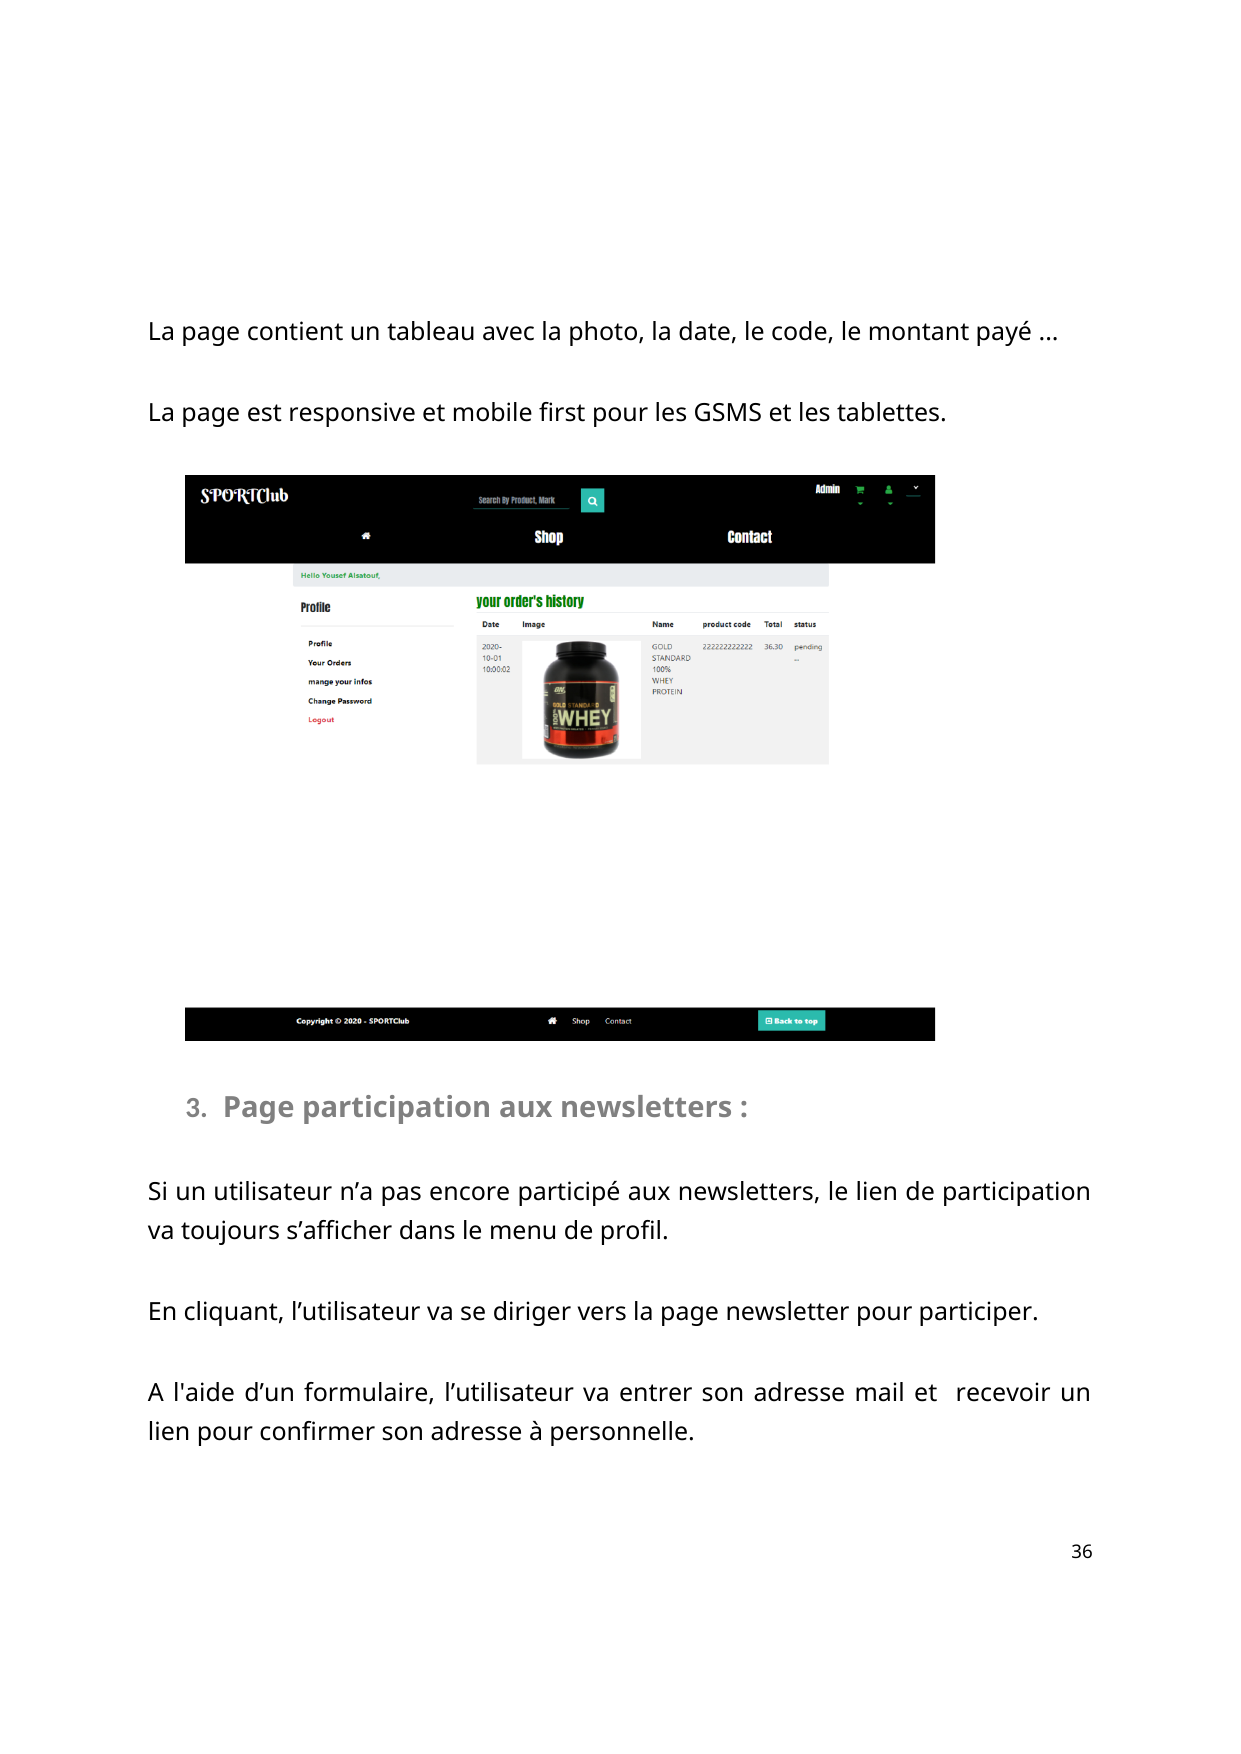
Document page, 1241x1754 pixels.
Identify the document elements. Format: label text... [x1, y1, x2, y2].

picture [185, 475, 936, 1041]
text A l'aide d’un formulaire, l’utilisateur va entrer son adresse mail et recevoir un lien pour confirmer son adresse à personnelle. [148, 1374, 1092, 1448]
text En cliquant, l’utilisateur va se diriger vers la page newsletter pour participer. [148, 1294, 1092, 1328]
text La page est responsive et mobile first pour les GSMS et les tablettes. [148, 394, 1092, 428]
text Si un utilisateur n’a pas encore participé aux newsletters, le lien de participation va toujours s’afficher dans le menu de profil. [148, 1174, 1092, 1247]
list Page participation aux newsletters : [185, 1086, 1092, 1126]
text La page contient un tableau avec la photo, la date, le code, le montant payé ... [148, 313, 1092, 347]
